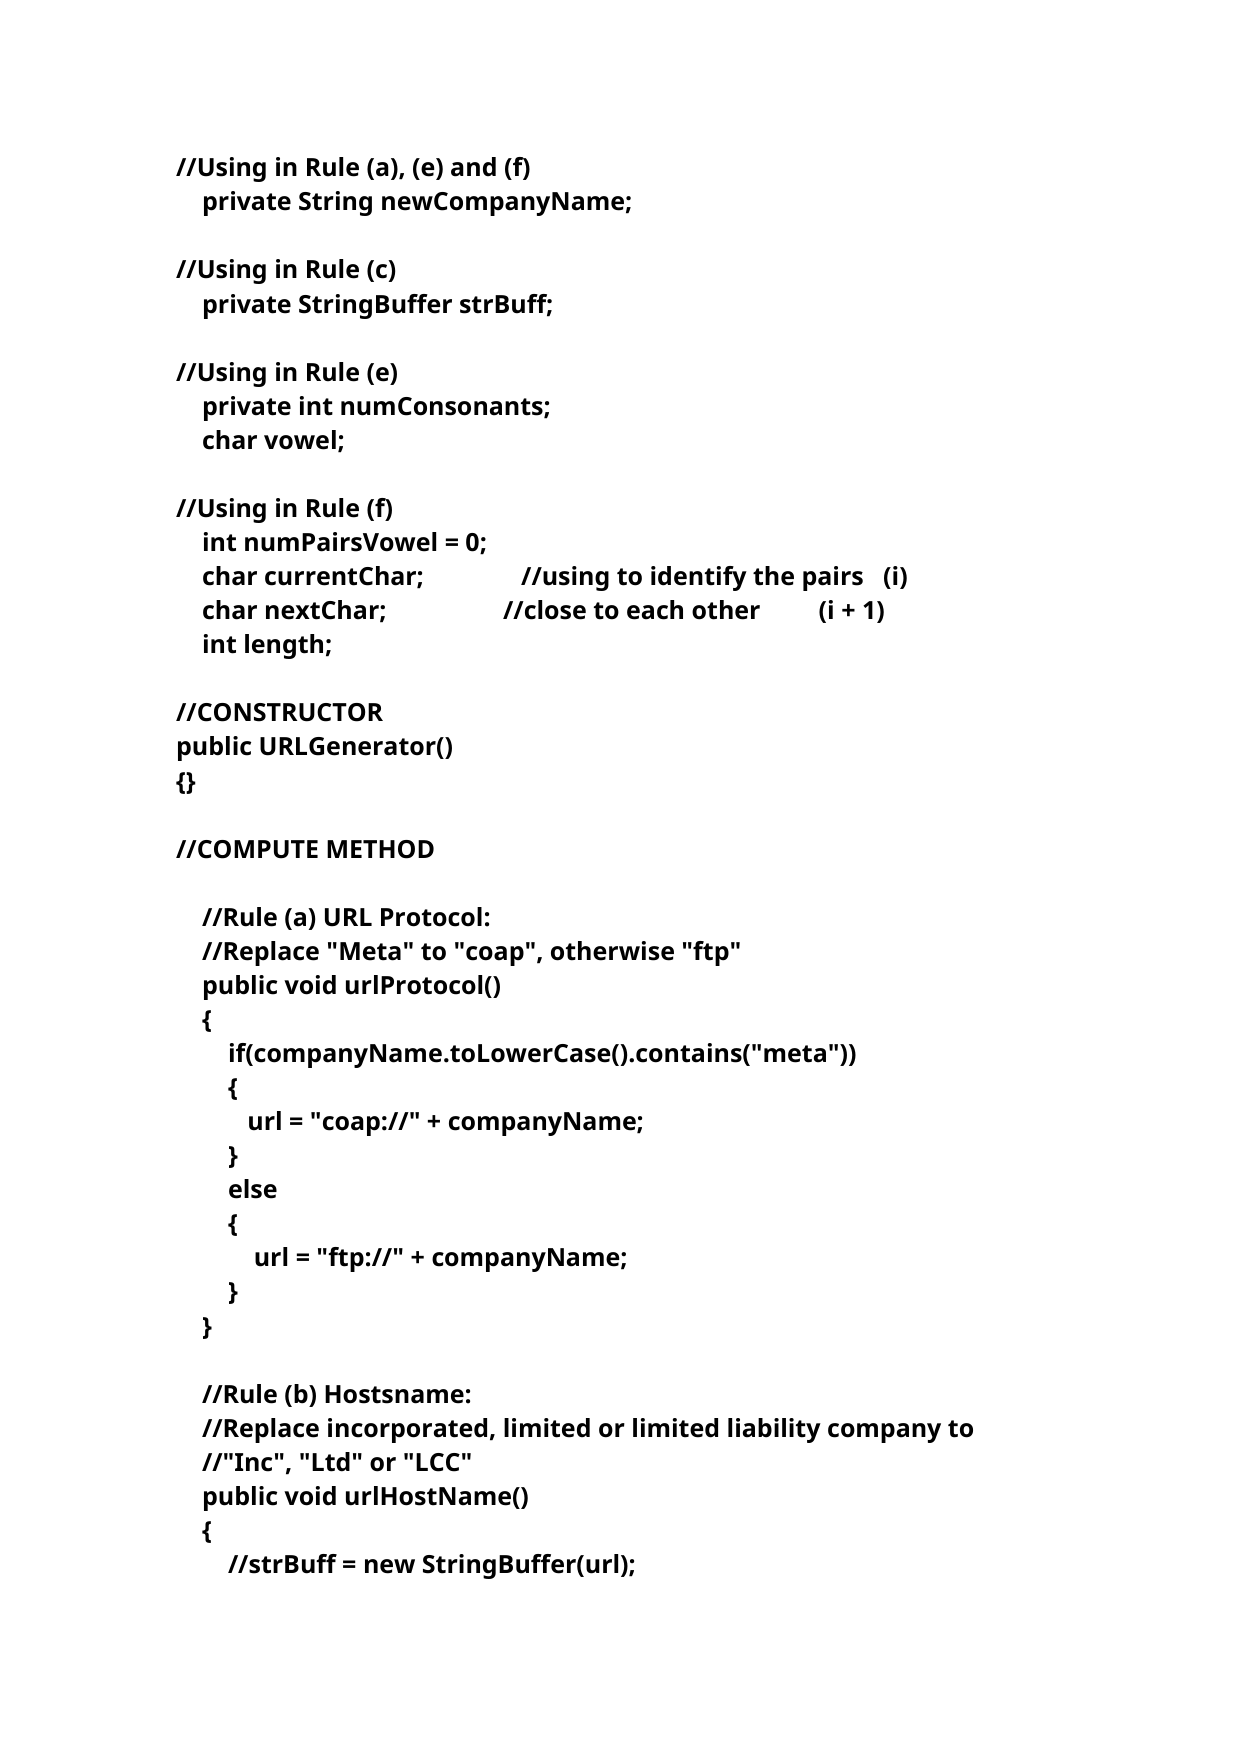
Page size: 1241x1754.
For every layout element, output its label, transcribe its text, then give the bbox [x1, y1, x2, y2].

text char nextChar; //close to each other (i + 1) [150, 593, 1090, 627]
text if(companyName.toLowerCase().contains("meta")) [150, 1036, 1090, 1070]
text { [150, 1070, 1090, 1104]
text //CONSTRUCTOR [150, 695, 1090, 729]
text url = "ftp://" + companyName; [150, 1240, 1090, 1274]
text private StringBuffer strBuff; [150, 286, 1090, 320]
text //"Inc", "Ltd" or "LCC" [150, 1444, 1090, 1478]
text //Rule (b) Hostsname: [150, 1376, 1090, 1410]
text int length; [150, 627, 1090, 661]
text url = "coap://" + companyName; [150, 1104, 1090, 1138]
text char vowel; [150, 422, 1090, 457]
text { [150, 1206, 1090, 1240]
text else [150, 1172, 1090, 1206]
text } [150, 1138, 1090, 1172]
text public void urlProtocol() [150, 967, 1090, 1002]
text //Rule (a) URL Protocol: [150, 899, 1090, 933]
text //Using in Rule (a), (e) and (f) [150, 150, 1090, 184]
text char currentChar; //using to identify the pairs (i) [150, 559, 1090, 593]
text private String newCompanyName; [150, 184, 1090, 218]
text //Using in Rule (e) [150, 354, 1090, 388]
text } [150, 1308, 1090, 1342]
text private int numConsonants; [150, 388, 1090, 422]
text {} [150, 763, 1090, 797]
text //COMPUTE METHOD [150, 831, 1090, 865]
text //Using in Rule (c) [150, 252, 1090, 286]
text int numPairsVowel = 0; [150, 525, 1090, 559]
text { [150, 1002, 1090, 1036]
text public URLGenerator() [150, 729, 1090, 763]
text public void urlHostName() [150, 1478, 1090, 1512]
text //Replace incorporated, limited or limited liability company to [150, 1410, 1090, 1444]
text //strBuff = new StringBuffer(url); [150, 1547, 1090, 1581]
text //Using in Rule (f) [150, 491, 1090, 525]
text //Replace "Meta" to "coap", otherwise "ftp" [150, 933, 1090, 967]
text { [150, 1512, 1090, 1547]
text } [150, 1274, 1090, 1308]
